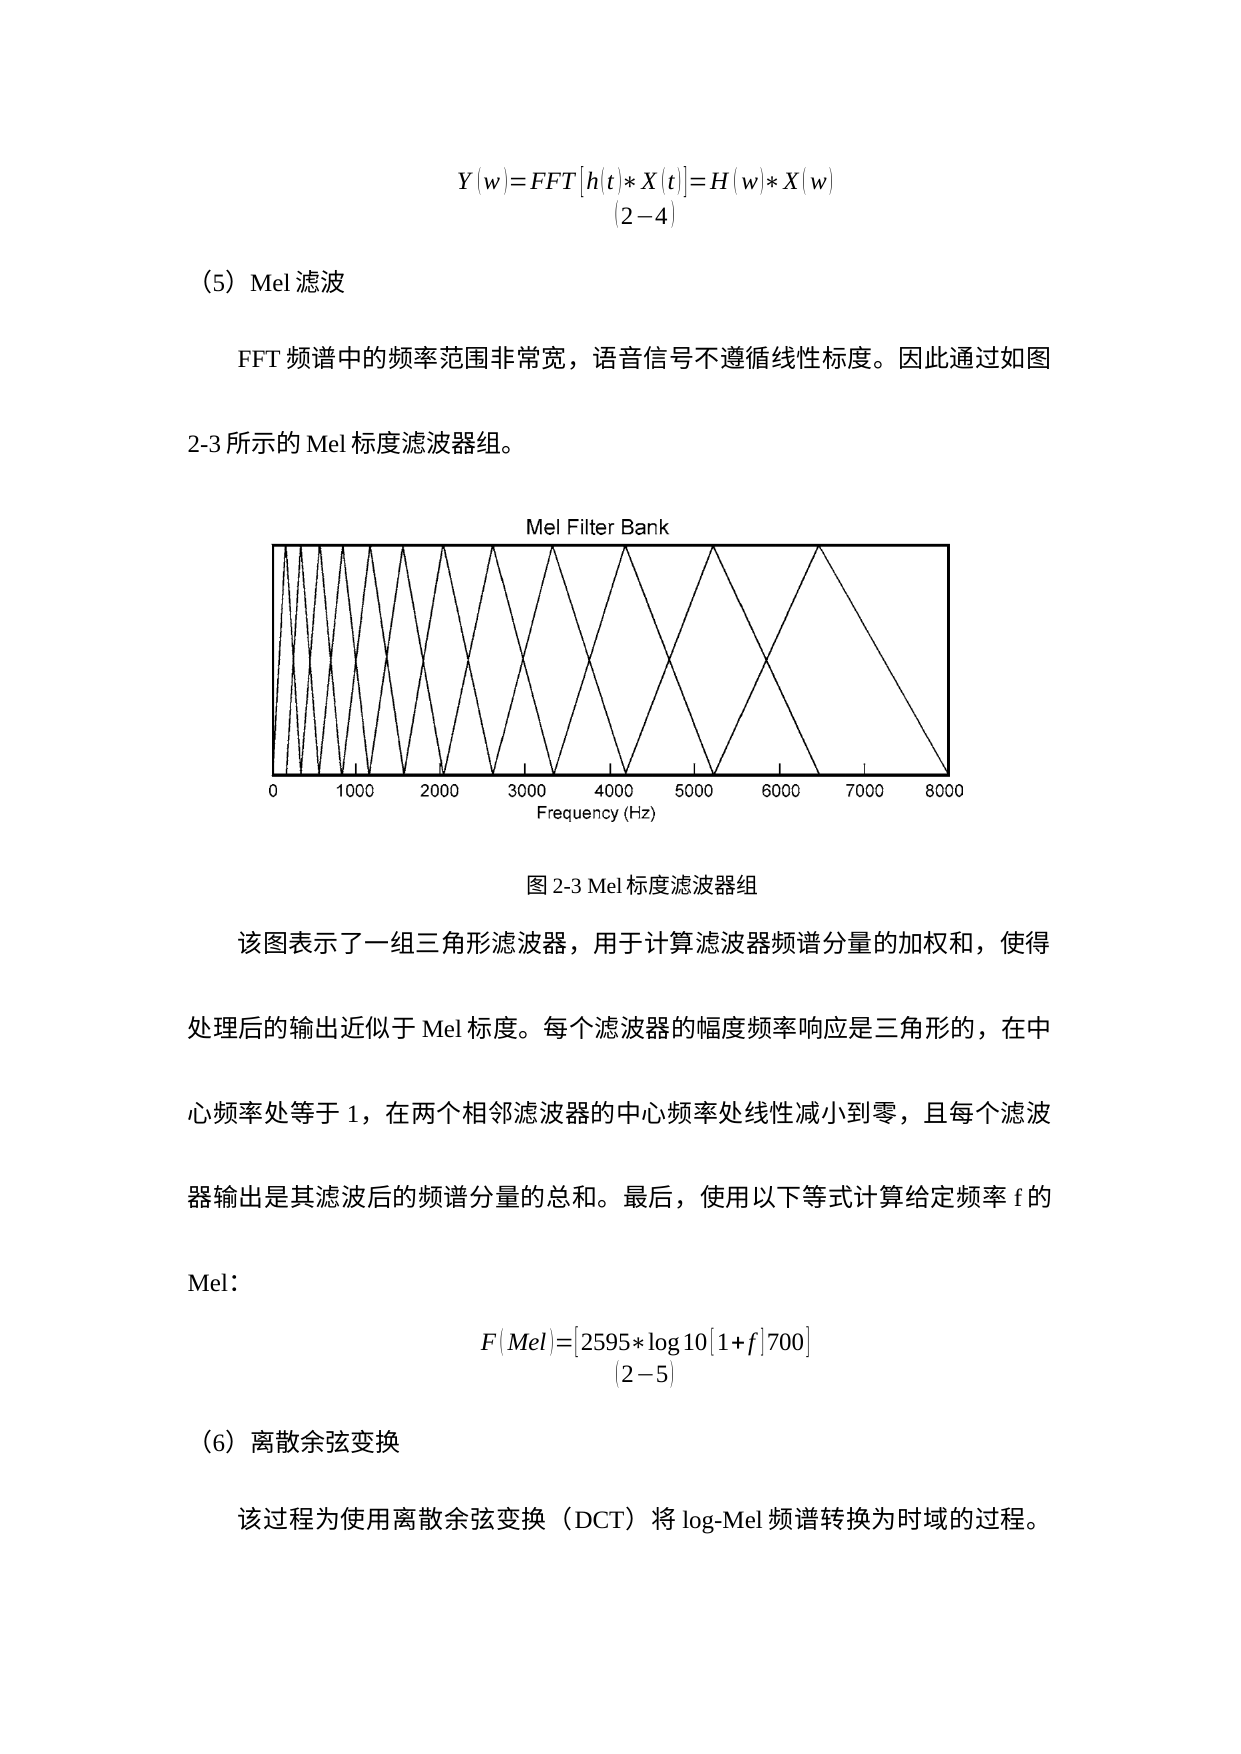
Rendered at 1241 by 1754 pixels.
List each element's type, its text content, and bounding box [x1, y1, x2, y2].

subtitle 图2-3 Mel标度滤波器组 [187, 867, 1053, 901]
picture [262, 510, 978, 828]
text （5）Mel滤波 [187, 246, 1053, 314]
text （6）离散余弦变换 [187, 1406, 1053, 1474]
text 该图表示了一组三角形滤波器，用于计算滤波器频谱分量的加权和，使得处理后的输出近似于Mel标度。每个滤波器的幅度频率响应是三角形的，在中心频率处等于1，在两个相邻滤波器的中心频率处线性减小到零，且每个滤波器输出是其滤波后的频谱分量的总和。最后，使用以下等式计算给定频率f的Mel： [187, 907, 1053, 1315]
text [187, 1483, 1053, 1551]
text FFT频谱中的频率范围非常宽，语音信号不遵循线性标度。因此通过如图2-3所示的Mel标度滤波器组。 [187, 323, 1053, 476]
